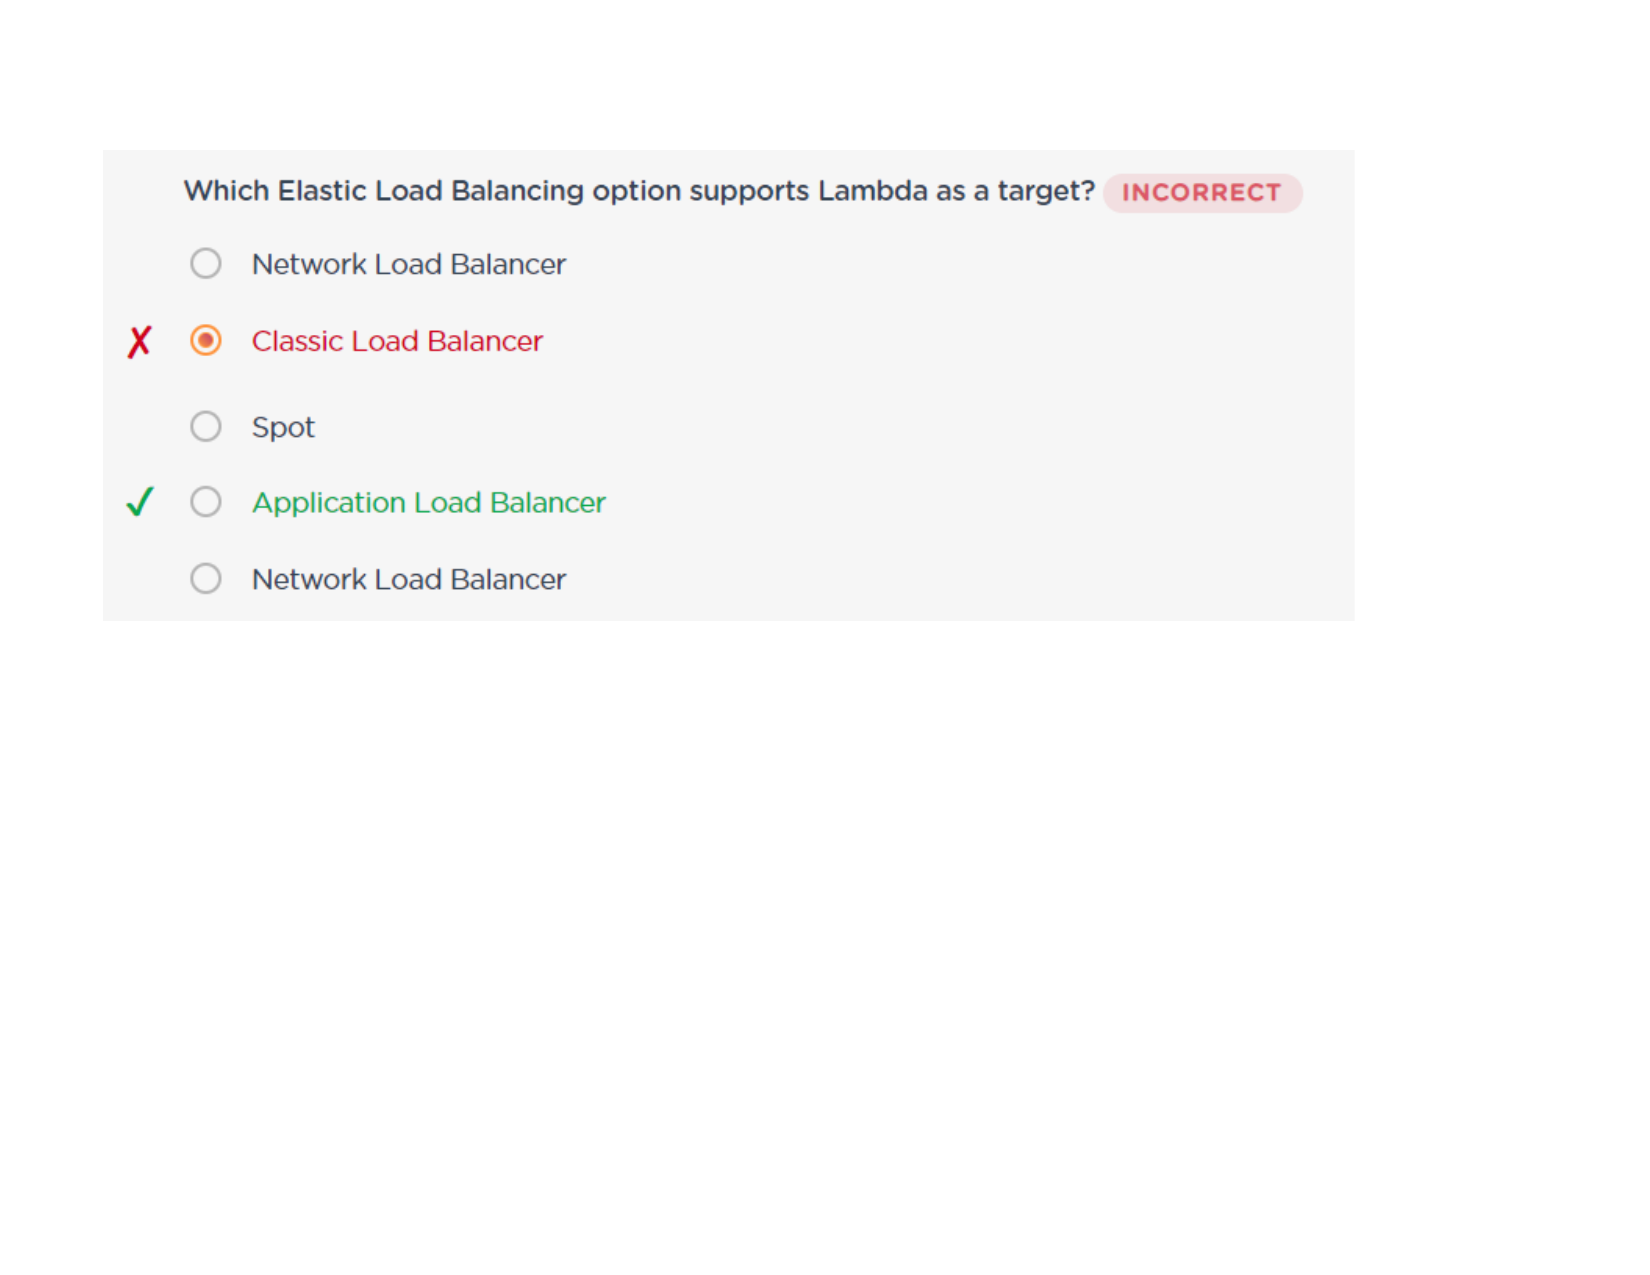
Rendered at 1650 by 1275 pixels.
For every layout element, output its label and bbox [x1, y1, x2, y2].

picture [103, 150, 1355, 621]
